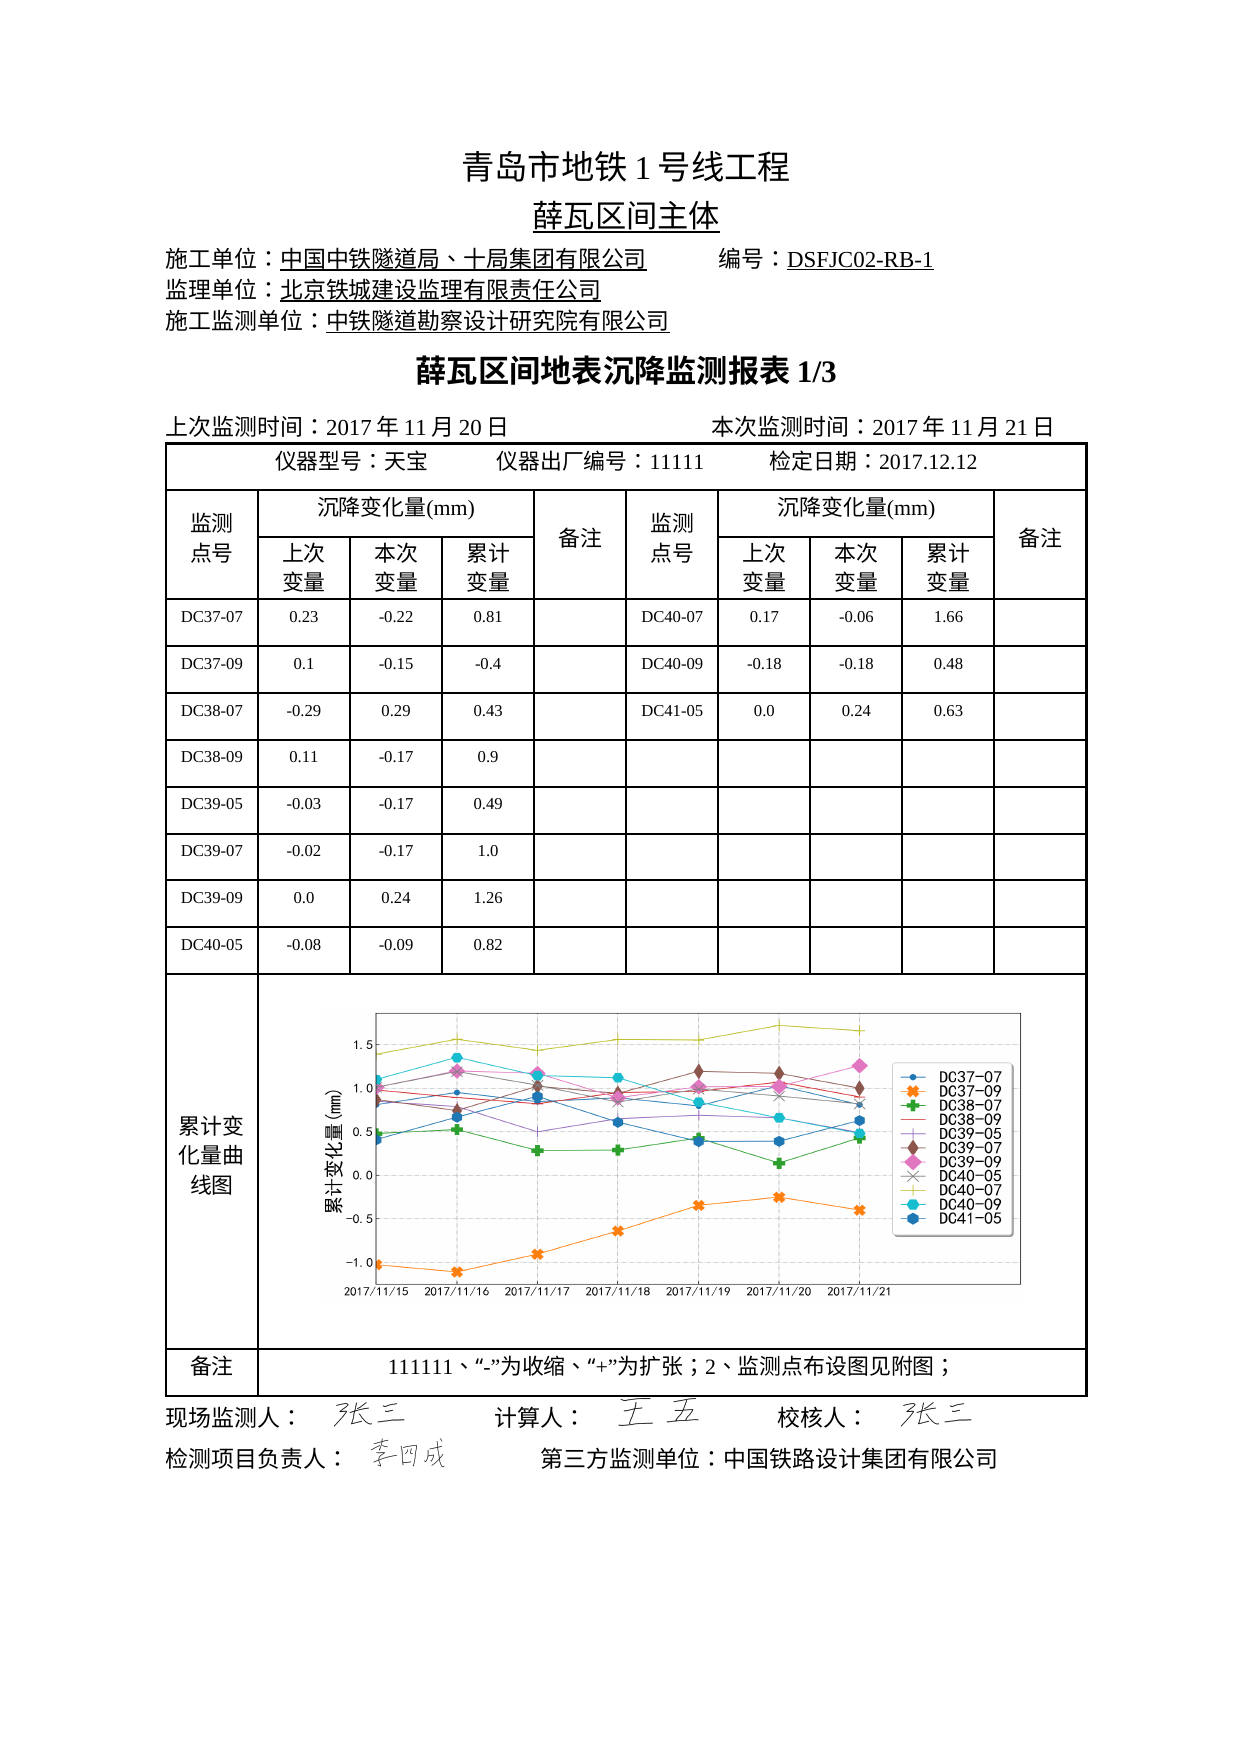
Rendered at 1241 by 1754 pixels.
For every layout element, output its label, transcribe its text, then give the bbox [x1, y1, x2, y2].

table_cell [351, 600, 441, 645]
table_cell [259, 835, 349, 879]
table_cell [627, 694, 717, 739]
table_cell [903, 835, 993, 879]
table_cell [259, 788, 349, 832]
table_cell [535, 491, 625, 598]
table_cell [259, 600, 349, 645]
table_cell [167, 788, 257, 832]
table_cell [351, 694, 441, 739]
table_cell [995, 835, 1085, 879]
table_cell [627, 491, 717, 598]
text 薛瓦区间主体 [165, 184, 1087, 239]
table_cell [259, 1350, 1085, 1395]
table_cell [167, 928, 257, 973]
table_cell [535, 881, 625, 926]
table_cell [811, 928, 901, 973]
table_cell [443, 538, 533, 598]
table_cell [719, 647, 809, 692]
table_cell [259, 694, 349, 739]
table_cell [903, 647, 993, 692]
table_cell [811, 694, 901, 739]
text 监理单位：北京铁城建设监理有限责任公司 [165, 274, 1087, 305]
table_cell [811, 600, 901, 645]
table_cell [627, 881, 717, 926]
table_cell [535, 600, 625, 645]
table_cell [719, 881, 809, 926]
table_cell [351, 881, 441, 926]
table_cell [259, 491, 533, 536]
picture [367, 1437, 486, 1468]
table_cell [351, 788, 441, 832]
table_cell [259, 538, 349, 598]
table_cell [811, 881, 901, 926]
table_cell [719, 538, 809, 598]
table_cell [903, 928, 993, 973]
text 施工单位：中国中铁隧道局、十局集团有限公司 编号：DSFJC02-RB-1 [165, 243, 1087, 274]
picture [604, 1397, 723, 1427]
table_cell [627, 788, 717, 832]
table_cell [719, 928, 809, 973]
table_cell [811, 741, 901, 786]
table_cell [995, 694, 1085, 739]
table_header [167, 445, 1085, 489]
picture [321, 1397, 440, 1427]
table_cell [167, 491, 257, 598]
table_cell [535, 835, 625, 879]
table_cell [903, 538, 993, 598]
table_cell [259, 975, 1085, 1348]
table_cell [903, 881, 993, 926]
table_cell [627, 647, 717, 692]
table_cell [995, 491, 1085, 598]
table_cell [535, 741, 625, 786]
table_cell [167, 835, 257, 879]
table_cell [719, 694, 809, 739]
text 施工监测单位：中铁隧道勘察设计研究院有限公司 [165, 305, 1087, 337]
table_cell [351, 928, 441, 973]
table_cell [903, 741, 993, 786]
picture [888, 1397, 1007, 1427]
text 青岛市地铁1号线工程 [165, 159, 1087, 184]
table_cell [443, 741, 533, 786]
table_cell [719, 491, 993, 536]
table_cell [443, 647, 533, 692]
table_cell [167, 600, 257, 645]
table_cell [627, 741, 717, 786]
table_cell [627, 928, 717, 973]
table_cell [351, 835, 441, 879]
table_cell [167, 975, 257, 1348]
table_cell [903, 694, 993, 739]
text 薛瓦区间地表沉降监测报表1/3 [165, 349, 1087, 392]
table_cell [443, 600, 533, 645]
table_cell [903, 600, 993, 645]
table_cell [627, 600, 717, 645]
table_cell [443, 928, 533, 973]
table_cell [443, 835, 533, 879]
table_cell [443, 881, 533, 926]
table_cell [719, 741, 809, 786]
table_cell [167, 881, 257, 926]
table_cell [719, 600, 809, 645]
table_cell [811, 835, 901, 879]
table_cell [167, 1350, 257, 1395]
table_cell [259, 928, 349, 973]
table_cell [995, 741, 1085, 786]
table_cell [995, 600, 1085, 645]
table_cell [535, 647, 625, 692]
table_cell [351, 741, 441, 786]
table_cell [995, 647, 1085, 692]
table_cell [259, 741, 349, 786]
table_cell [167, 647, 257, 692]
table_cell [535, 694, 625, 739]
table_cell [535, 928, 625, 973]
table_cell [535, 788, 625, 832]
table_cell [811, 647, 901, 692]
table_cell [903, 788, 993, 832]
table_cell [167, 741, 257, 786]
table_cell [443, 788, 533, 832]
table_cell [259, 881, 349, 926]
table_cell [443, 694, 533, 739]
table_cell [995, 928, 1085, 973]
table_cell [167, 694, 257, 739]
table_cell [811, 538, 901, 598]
picture [317, 1007, 1027, 1303]
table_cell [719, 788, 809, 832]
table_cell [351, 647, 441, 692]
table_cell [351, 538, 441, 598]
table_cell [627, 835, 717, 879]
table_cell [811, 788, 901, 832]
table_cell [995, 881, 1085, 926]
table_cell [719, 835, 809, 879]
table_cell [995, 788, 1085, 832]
text 上次监测时间：2017年11月20日 本次监测时间：2017年11月21日 [165, 411, 1087, 442]
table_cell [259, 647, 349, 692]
text 检测项目负责人： 第三方监测单位：中国铁路设计集团有限公司 [165, 1438, 1087, 1474]
